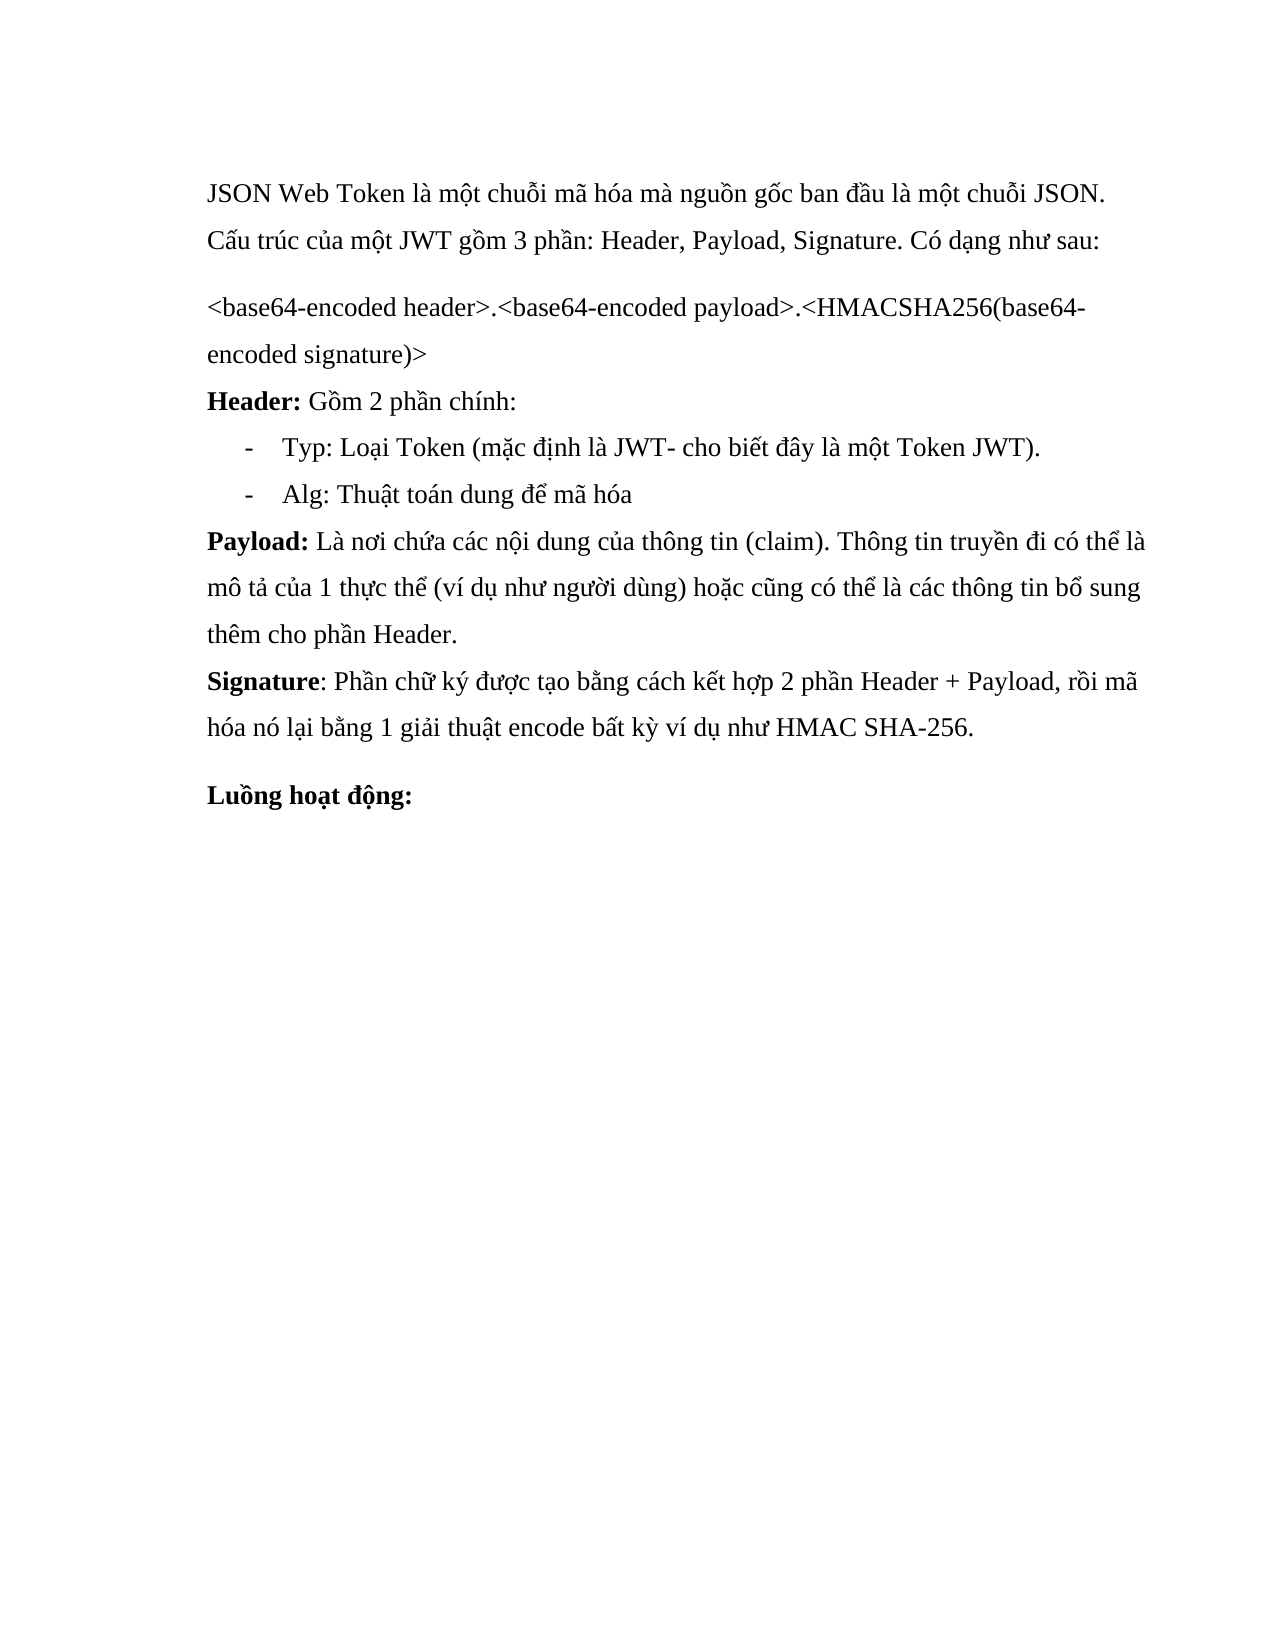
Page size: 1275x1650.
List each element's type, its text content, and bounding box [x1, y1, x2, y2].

text Payload: Là nơi chứa các nội dung của thông tin (claim). Thông tin truyền đi có thể là mô tả của 1 thực thể (ví dụ như người dùng) hoặc cũng có thể là các thông tin bổ sung thêm cho phần Header. [207, 525, 1157, 649]
text JSON Web Token là một chuỗi mã hóa mà nguồn gốc ban đầu là một chuỗi JSON. [207, 177, 1157, 208]
text Cấu trúc của một JWT gồm 3 phần: Header, Payload, Signature. Có dạng như sau: [207, 224, 1157, 255]
text Signature: Phần chữ ký được tạo bằng cách kết hợp 2 phần Header + Payload, rồi mã hóa nó lại bằng 1 giải thuật encode bất kỳ ví dụ như HMAC SHA-256. [207, 665, 1157, 742]
list Alg: Thuật toán dung để mã hóa [244, 478, 1157, 509]
text Header: Gồm 2 phần chính: [207, 385, 1157, 416]
list Typ: Loại Token (mặc định là JWT- cho biết đây là một Token JWT). [244, 431, 1157, 462]
text <base64-encoded header>.<base64-encoded payload>.<HMACSHA256(base64-encoded signature)> [207, 291, 1157, 369]
text Luồng hoạt động: [207, 779, 1157, 810]
